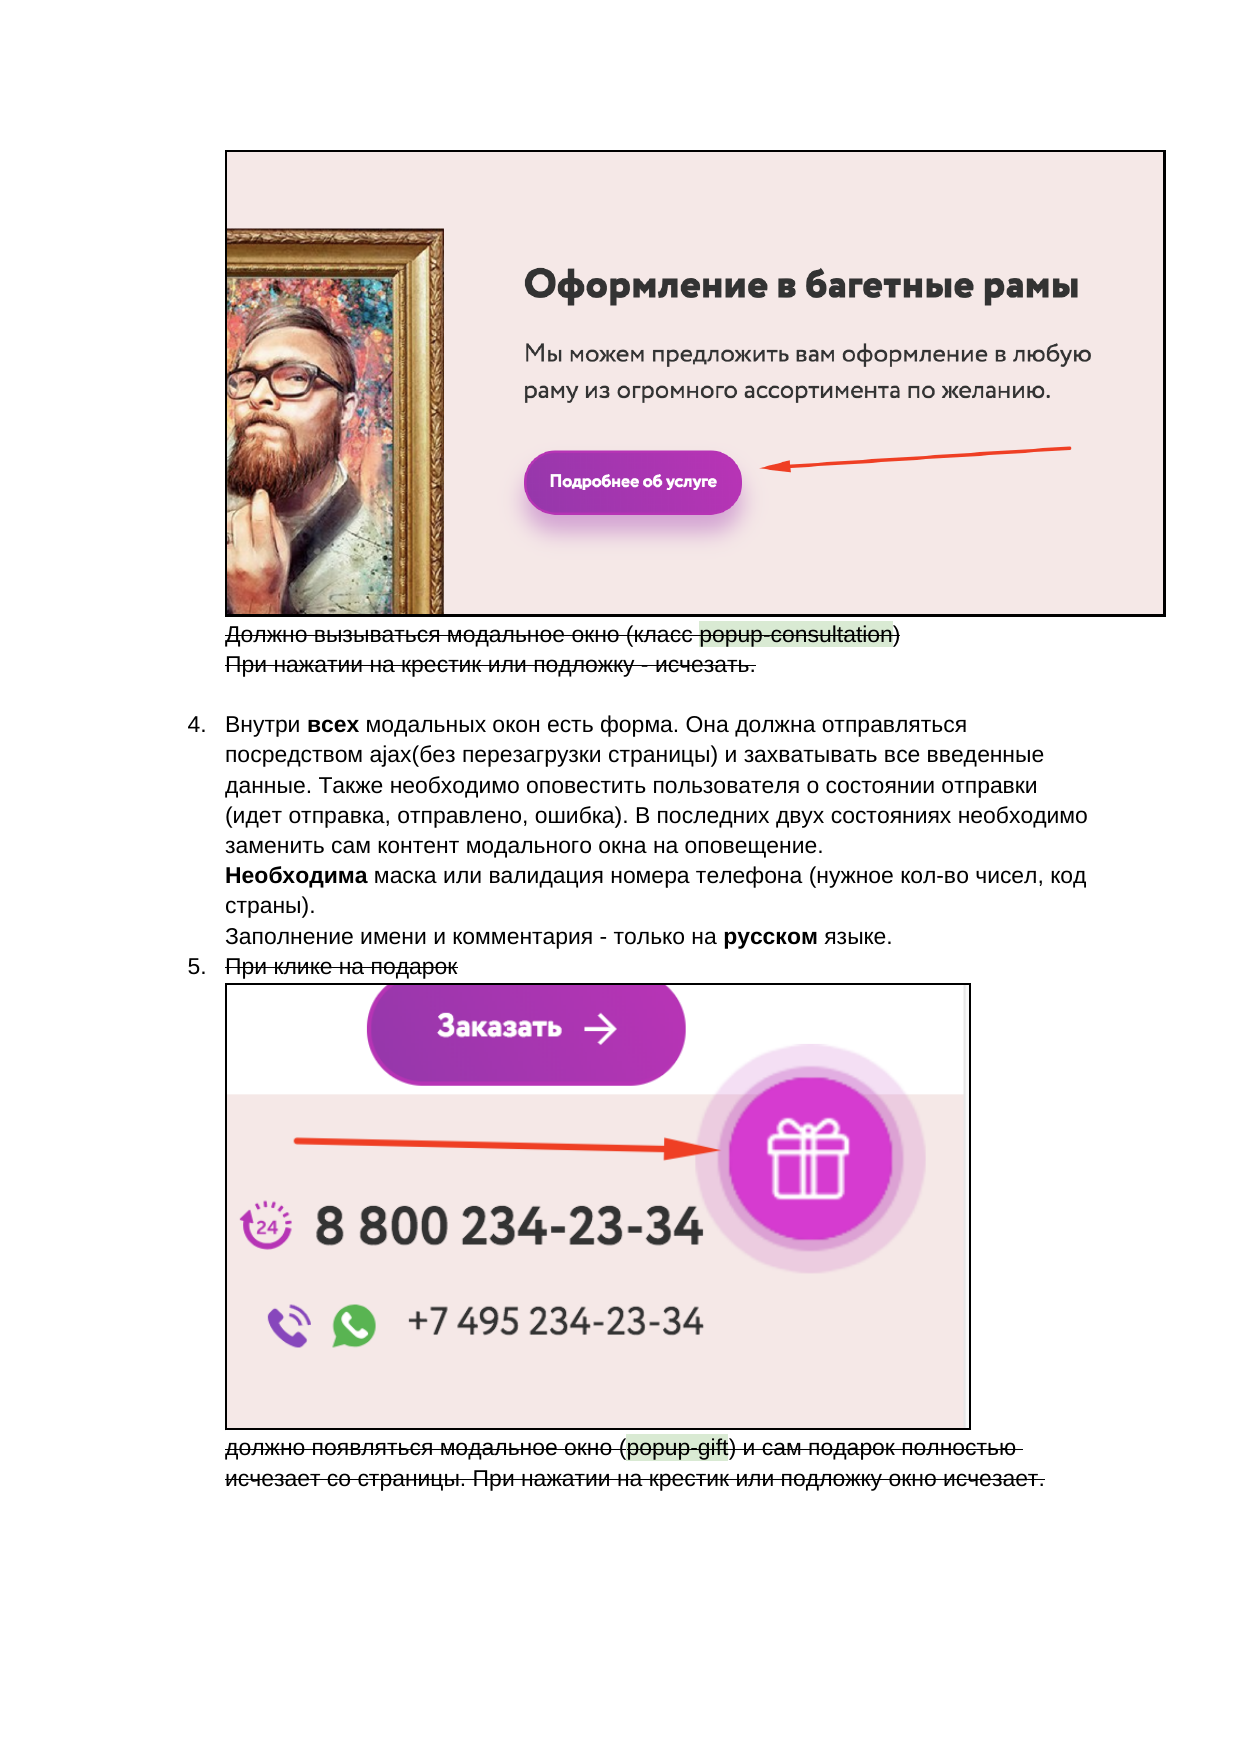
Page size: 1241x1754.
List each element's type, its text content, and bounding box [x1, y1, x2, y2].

picture [227, 985, 969, 1428]
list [187, 150, 1090, 677]
list Внутри всех модальных окон есть форма. Она должна отправляться посредством ajax(без перезагрузки страницы) и захватывать все введенные данные. Также необходимо оповестить пользователя о состоянии отправки (идет отправка, отправлено, ошибка). В последних двух состояниях необходимо заменить сам контент модального окна на оповещение. Необходима маска или валидация номера телефона (нужное кол-во чисел, код страны). Заполнение имени и комментария - только на русском языке. [187, 711, 1090, 949]
picture [227, 152, 1163, 614]
